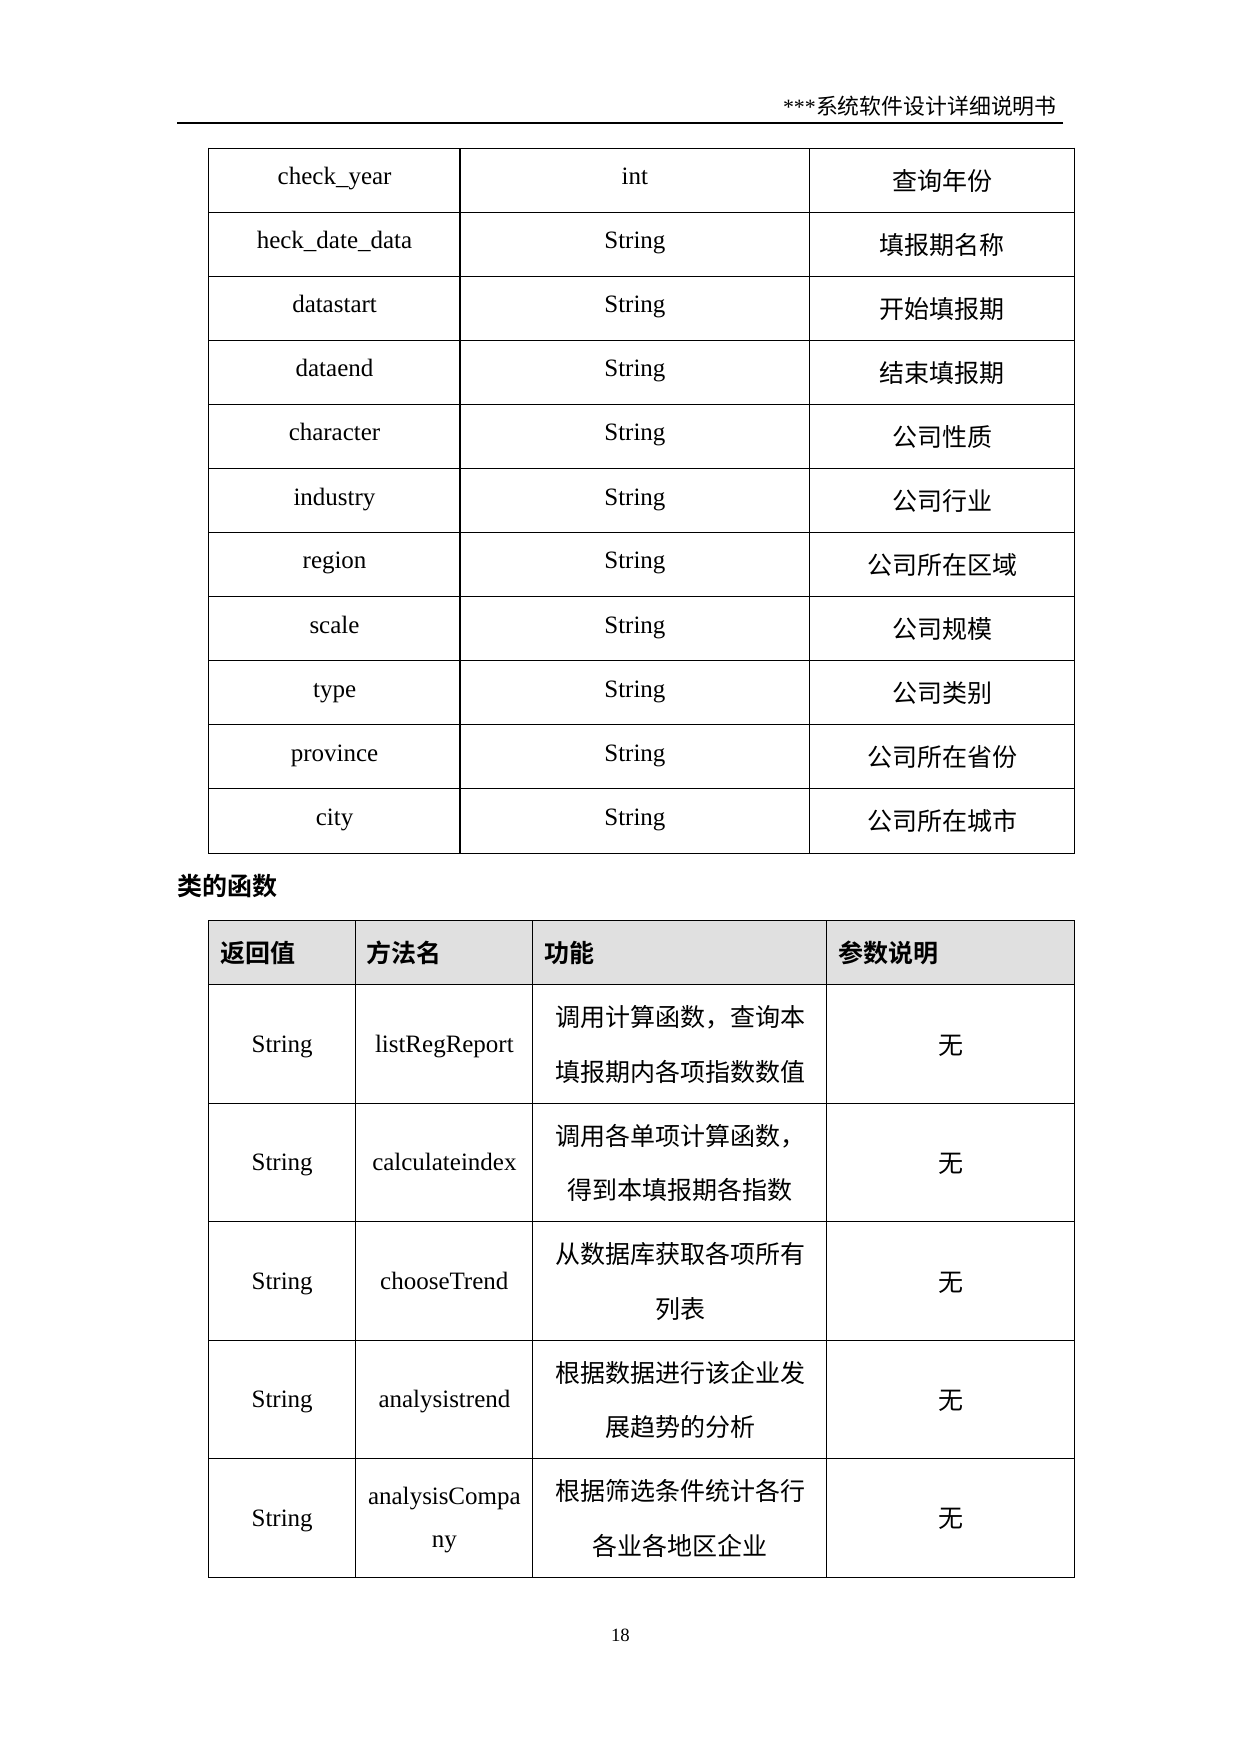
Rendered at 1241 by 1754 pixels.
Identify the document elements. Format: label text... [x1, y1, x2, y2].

table_cell 查询年份 [810, 149, 1074, 212]
table_cell 调用计算函数，查询本填报期内各项指数数值 [533, 985, 826, 1103]
table_cell 公司类别 [810, 661, 1074, 724]
table_cell chooseTrend [356, 1222, 532, 1340]
table_cell heck_date_data [209, 213, 459, 276]
table_cell String [461, 725, 809, 788]
table_cell listRegReport [356, 985, 532, 1103]
table_cell String [461, 661, 809, 724]
table_cell industry [209, 469, 459, 532]
table_cell String [209, 1222, 355, 1340]
table_cell String [461, 789, 809, 852]
table_cell 无 [827, 1459, 1074, 1577]
table_cell analysisCompany [356, 1459, 532, 1577]
table_cell String [461, 597, 809, 660]
table_cell calculateindex [356, 1104, 532, 1221]
table_cell 无 [827, 985, 1074, 1103]
table_cell 根据数据进行该企业发展趋势的分析 [533, 1341, 826, 1458]
table_cell String [209, 1459, 355, 1577]
table_header 返回值 [209, 921, 355, 984]
table_cell 结束填报期 [810, 341, 1074, 404]
table_cell 填报期名称 [810, 213, 1074, 276]
table_cell String [461, 533, 809, 596]
table_cell String [209, 985, 355, 1103]
table_cell scale [209, 597, 459, 660]
table_header 方法名 [356, 921, 532, 984]
table_cell province [209, 725, 459, 788]
table_cell String [209, 1341, 355, 1458]
table_cell String [209, 1104, 355, 1221]
table_cell datastart [209, 277, 459, 340]
table_cell analysistrend [356, 1341, 532, 1458]
table_cell region [209, 533, 459, 596]
table_cell String [461, 341, 809, 404]
table_cell 无 [827, 1222, 1074, 1340]
table_cell 调用各单项计算函数，得到本填报期各指数 [533, 1104, 826, 1221]
table_cell 开始填报期 [810, 277, 1074, 340]
table_cell 公司所在城市 [810, 789, 1074, 852]
table_cell type [209, 661, 459, 724]
table_cell int [461, 149, 809, 212]
text 类的函数 [177, 866, 1063, 902]
table_cell String [461, 277, 809, 340]
table_cell 公司行业 [810, 469, 1074, 532]
table_cell 公司性质 [810, 405, 1074, 468]
table_header 功能 [533, 921, 826, 984]
table_cell 公司规模 [810, 597, 1074, 660]
table_cell dataend [209, 341, 459, 404]
table_cell 公司所在省份 [810, 725, 1074, 788]
table_cell city [209, 789, 459, 852]
table_cell 根据筛选条件统计各行各业各地区企业 [533, 1459, 826, 1577]
table_cell String [461, 405, 809, 468]
table_cell 无 [827, 1341, 1074, 1458]
table_cell 公司所在区域 [810, 533, 1074, 596]
table_cell character [209, 405, 459, 468]
table_cell 无 [827, 1104, 1074, 1221]
table_header 参数说明 [827, 921, 1074, 984]
table_cell check_year [209, 149, 459, 212]
table_cell 从数据库获取各项所有列表 [533, 1222, 826, 1340]
table_cell String [461, 213, 809, 276]
table_cell String [461, 469, 809, 532]
